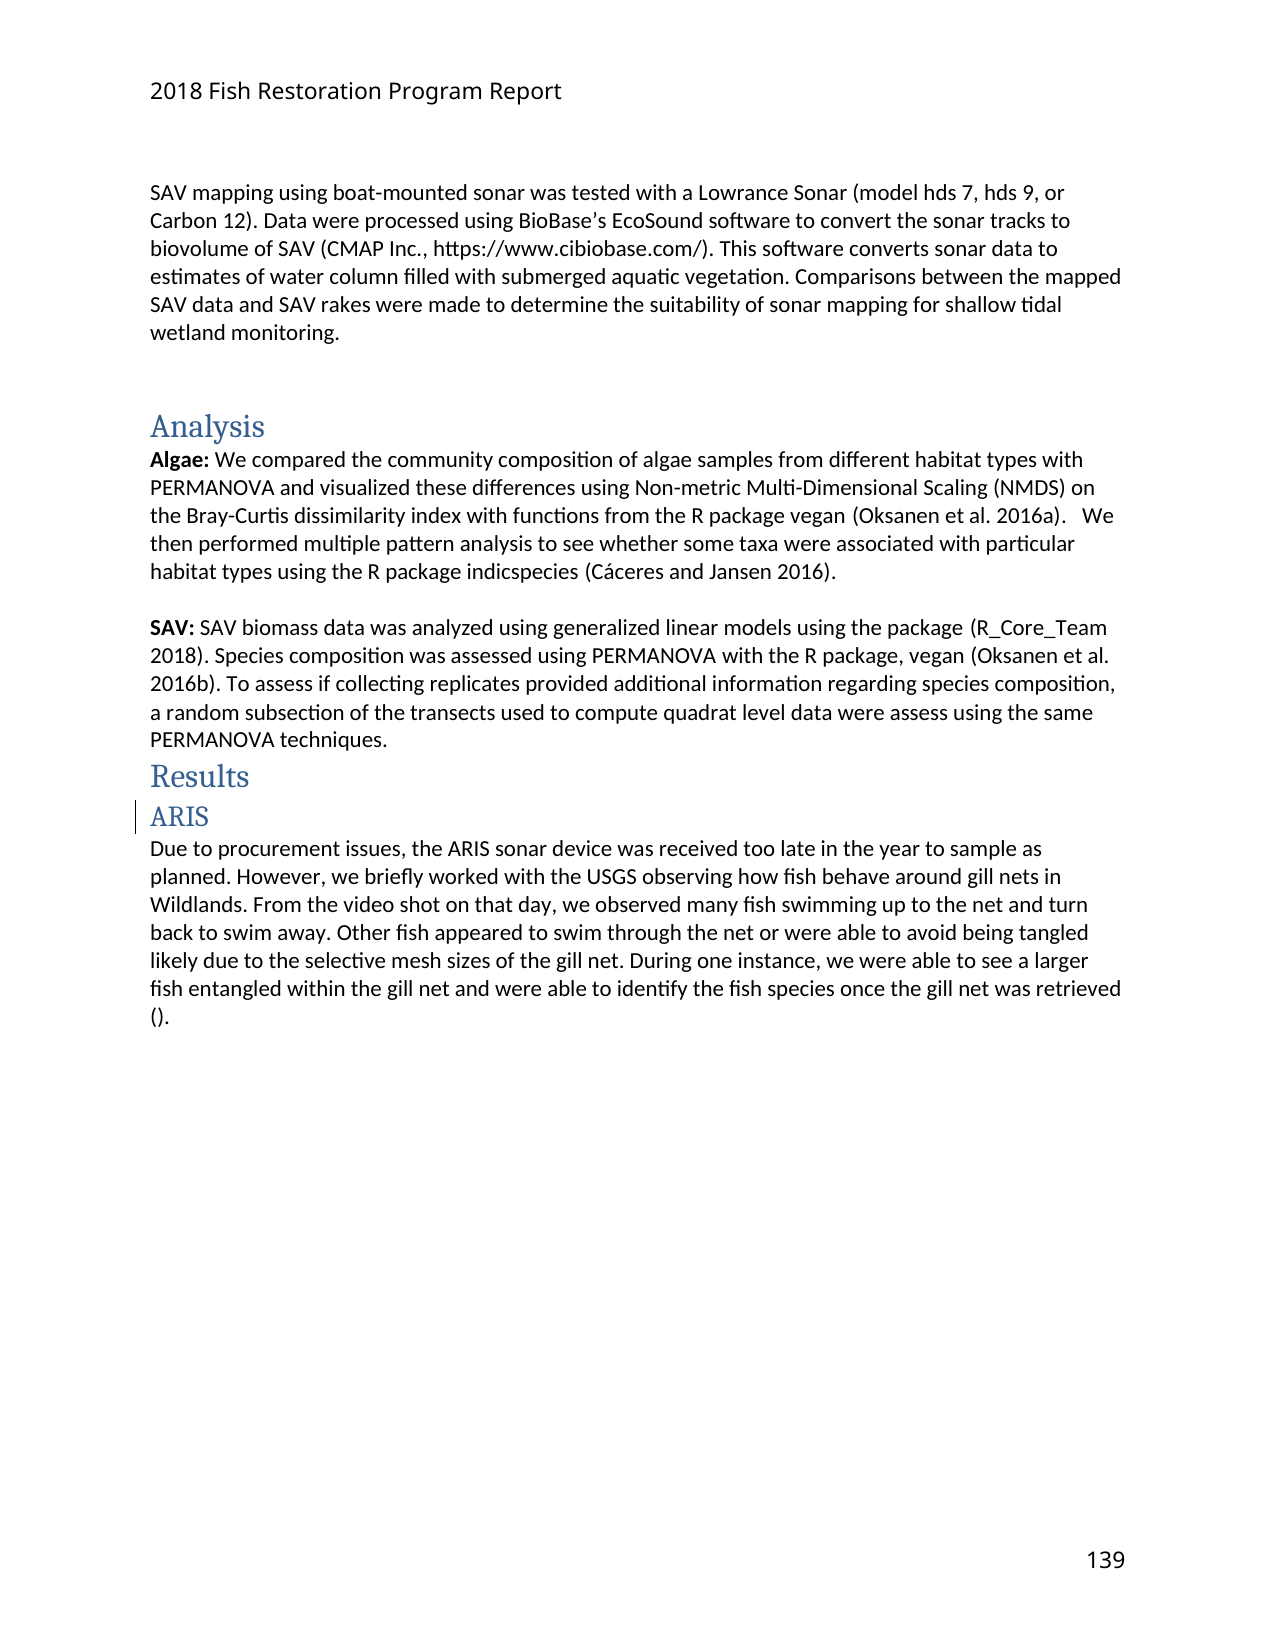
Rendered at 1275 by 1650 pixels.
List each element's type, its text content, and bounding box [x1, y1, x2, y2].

subtitle Results [150, 758, 1125, 796]
text SAV: SAV biomass data was analyzed using generalized linear models using the package (R_Core_Team 2018). Species composition was assessed using PERMANOVA with the R package, vegan (Oksanen et al. 2016b). To assess if collecting replicates provided additional information regarding species composition, a random subsection of the transects used to compute quadrat level data were assess using the same PERMANOVA techniques. [150, 613, 1125, 754]
text Algae: We compared the community composition of algae samples from different habitat types with PERMANOVA and visualized these differences using Non-metric Multi-Dimensional Scaling (NMDS) on the Bray-Curtis dissimilarity index with functions from the R package vegan (Oksanen et al. 2016a). We then performed multiple pattern analysis to see whether some taxa were associated with particular habitat types using the R package indicspecies (Cáceres and Jansen 2016). [150, 445, 1125, 586]
subtitle ARIS [150, 800, 1125, 834]
text Due to procurement issues, the ARIS sonar device was received too late in the year to sample as planned. However, we briefly worked with the USGS observing how fish behave around gill nets in Wildlands. From the video shot on that day, we observed many fish swimming up to the net and turn back to swim away. Other fish appeared to swim through the net or were able to avoid being tangled likely due to the selective mesh sizes of the gill net. During one instance, we were able to see a larger fish entangled within the gill net and were able to identify the fish species once the gill net was retrieved (Figure 93). [150, 834, 1125, 1030]
subtitle Analysis [150, 407, 1125, 445]
text SAV mapping using boat-mounted sonar was tested with a Lowrance Sonar (model hds 7, hds 9, or Carbon 12). Data were processed using BioBase’s EcoSound software to convert the sonar tracks to biovolume of SAV (CMAP Inc., https://www.cibiobase.com/). This software converts sonar data to estimates of water column filled with submerged aquatic vegetation. Comparisons between the mapped SAV data and SAV rakes were made to determine the suitability of sonar mapping for shallow tidal wetland monitoring. [150, 178, 1125, 346]
